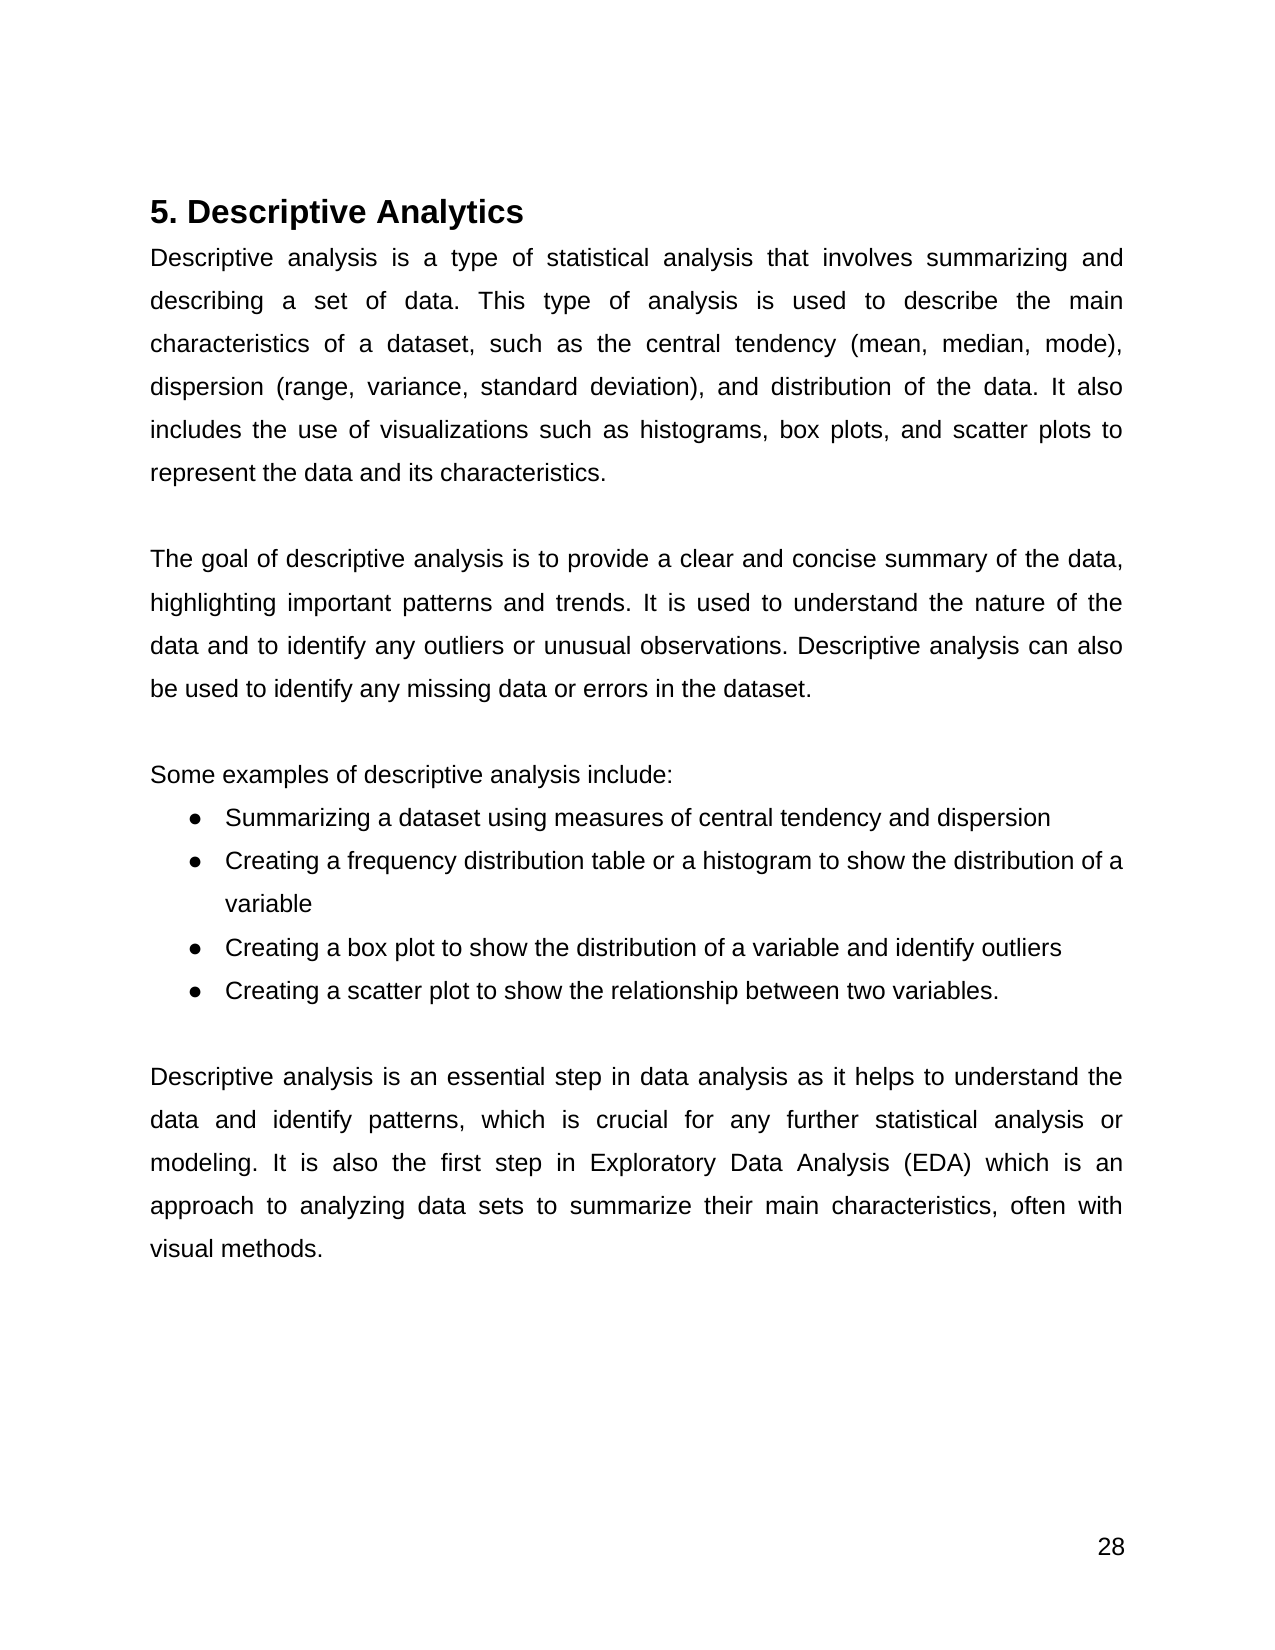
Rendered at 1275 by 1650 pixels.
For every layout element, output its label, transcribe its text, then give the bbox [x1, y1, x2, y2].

text Descriptive analysis is a type of statistical analysis that involves summarizing and describing a set of data. This type of analysis is used to describe the main characteristics of a dataset, such as the central tendency (mean, median, mode), dispersion (range, variance, standard deviation), and distribution of the data. It also includes the use of visualizations such as histograms, box plots, and scatter plots to represent the data and its characteristics. [150, 243, 1125, 487]
list Creating a scatter plot to show the relationship between two variables. [187, 976, 1125, 1004]
text The goal of descriptive analysis is to provide a clear and concise summary of the data, highlighting important patterns and trends. It is used to understand the nature of the data and to identify any outliers or unusual observations. Descriptive analysis can also be used to identify any missing data or errors in the dataset. [150, 544, 1125, 703]
text Some examples of descriptive analysis include: [150, 760, 1125, 789]
text Descriptive analysis is an essential step in data analysis as it helps to understand the data and identify patterns, which is crucial for any further statistical analysis or modeling. It is also the first step in Exploratory Data Analysis (EDA) which is an approach to analyzing data sets to summarize their main characteristics, often with visual methods. [150, 1062, 1125, 1263]
list Creating a frequency distribution table or a histogram to show the distribution of a variable [187, 846, 1125, 918]
list Summarizing a dataset using measures of central tendency and dispersion [187, 803, 1125, 832]
subtitle 5. Descriptive Analytics [150, 192, 1125, 230]
list Creating a box plot to show the distribution of a variable and identify outliers [187, 933, 1125, 961]
